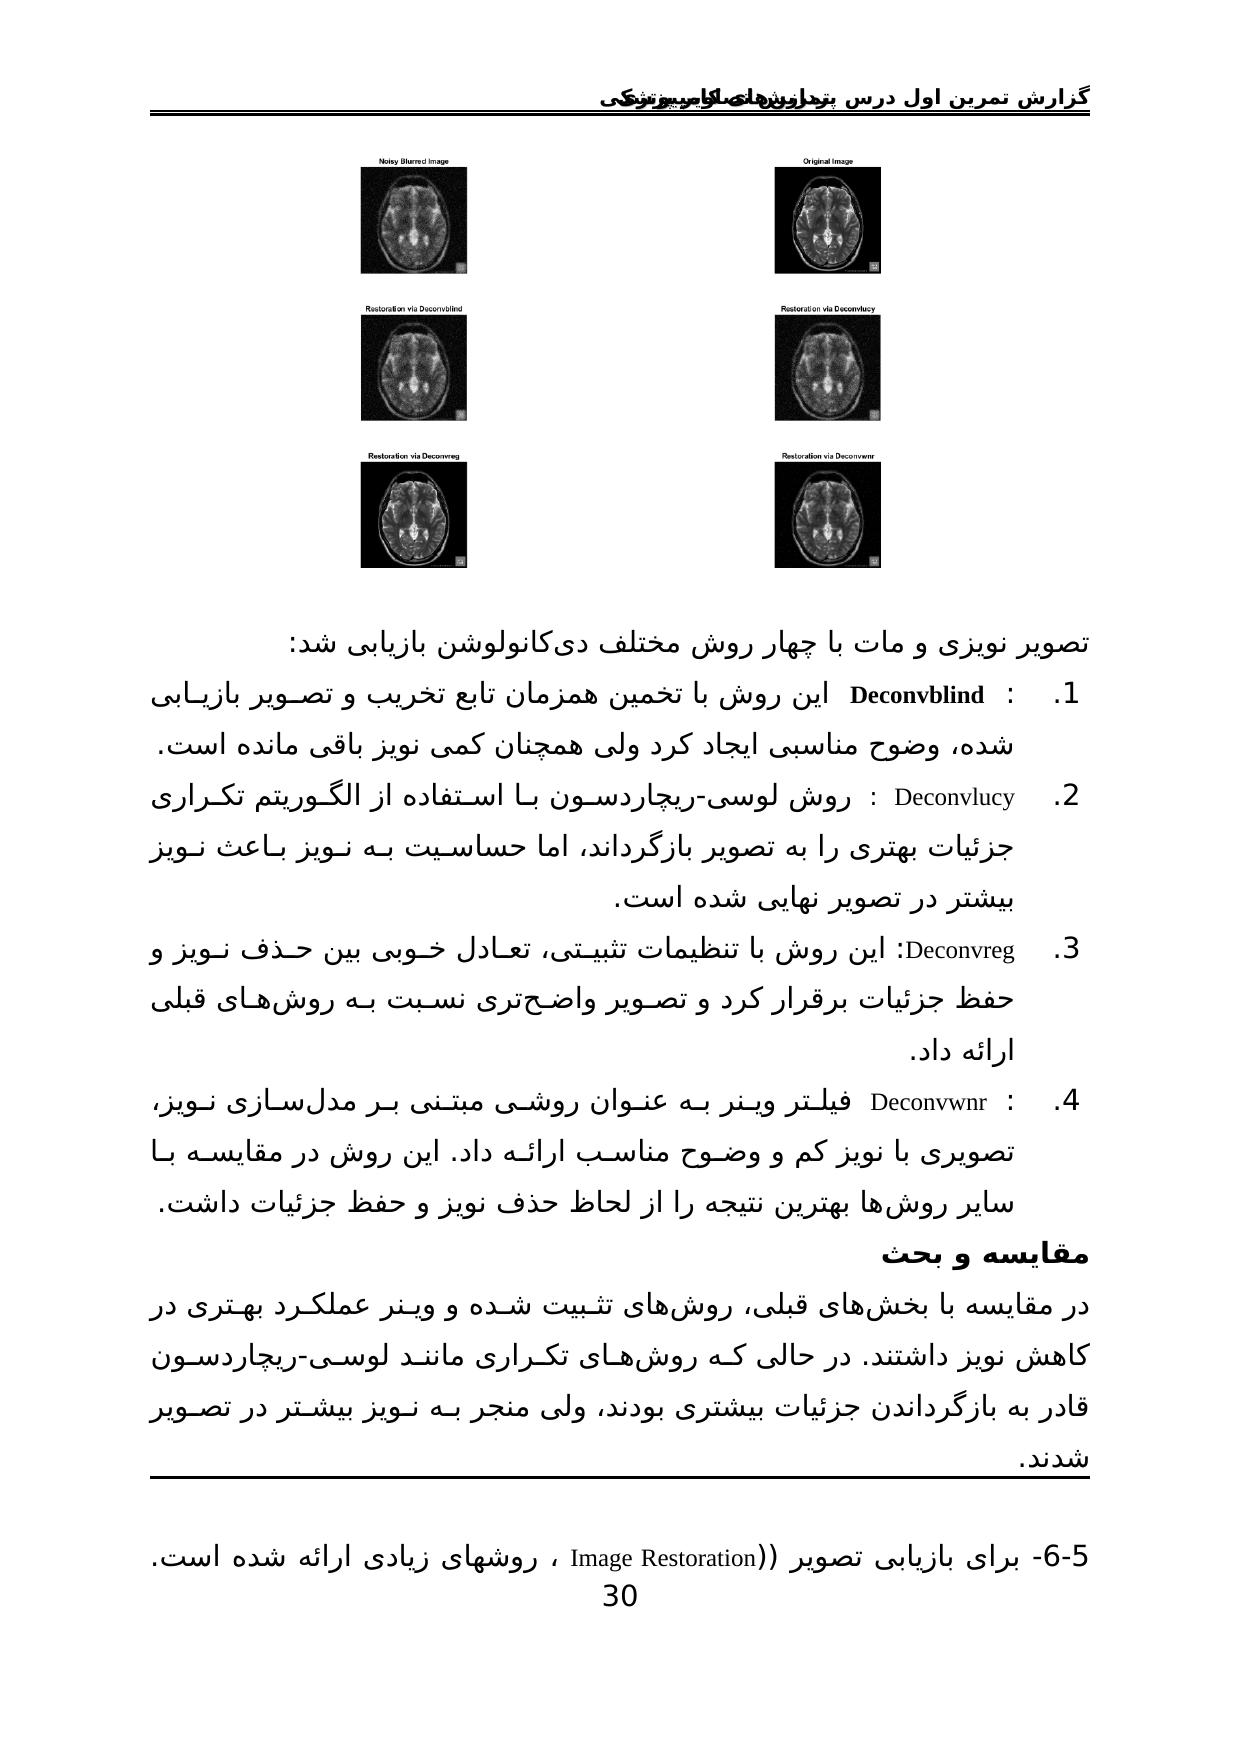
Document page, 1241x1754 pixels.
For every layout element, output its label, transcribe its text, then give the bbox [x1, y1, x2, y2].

list Deconvlucy : روش لوسی-ریچاردسون با استفاده از الگوریتم تکراری جزئیات بهتری را به تصویر بازگرداند، اما حساسیت به نویز باعث نویز بیشتر در تصویر نهایی شده است. [150, 778, 1053, 914]
text در مقایسه با بخش‌های قبلی، روش‌های تثبیت شده و وینر عملکرد بهتری در کاهش نویز داشتند. در حالی که روش‌های تکراری مانند لوسی-ریچاردسون قادر به بازگرداندن جزئیات بیشتری بودند، ولی منجر به نویز بیشتر در تصویر شدند. [150, 1287, 1090, 1476]
list : Deconvblind این روش با تخمین همزمان تابع تخریب و تصویر بازیابی شده، وضوح مناسبی ایجاد کرد ولی همچنان کمی نویز باقی مانده است. [150, 676, 1053, 761]
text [150, 1539, 1090, 1573]
picture [357, 150, 883, 568]
list : Deconvwnr فیلتر وینر به عنوان روشی مبتنی بر مدل‌سازی نویز، تصویری با نویز کم و وضوح مناسب ارائه داد. این روش در مقایسه با سایر روش‌ها بهترین نتیجه را از لحاظ حذف نویز و حفظ جزئیات داشت. [150, 1084, 1053, 1219]
list Deconvreg: این روش با تنظیمات تثبیتی، تعادل خوبی بین حذف نویز و حفظ جزئیات برقرار کرد و تصویر واضح‌تری نسبت به روش‌های قبلی ارائه داد. [150, 931, 1053, 1067]
text مقایسه و بحث [150, 1237, 1090, 1271]
text تصویر نویزی و مات با چهار روش مختلف دی‌کانولوشن بازیابی شد: [150, 625, 1090, 659]
